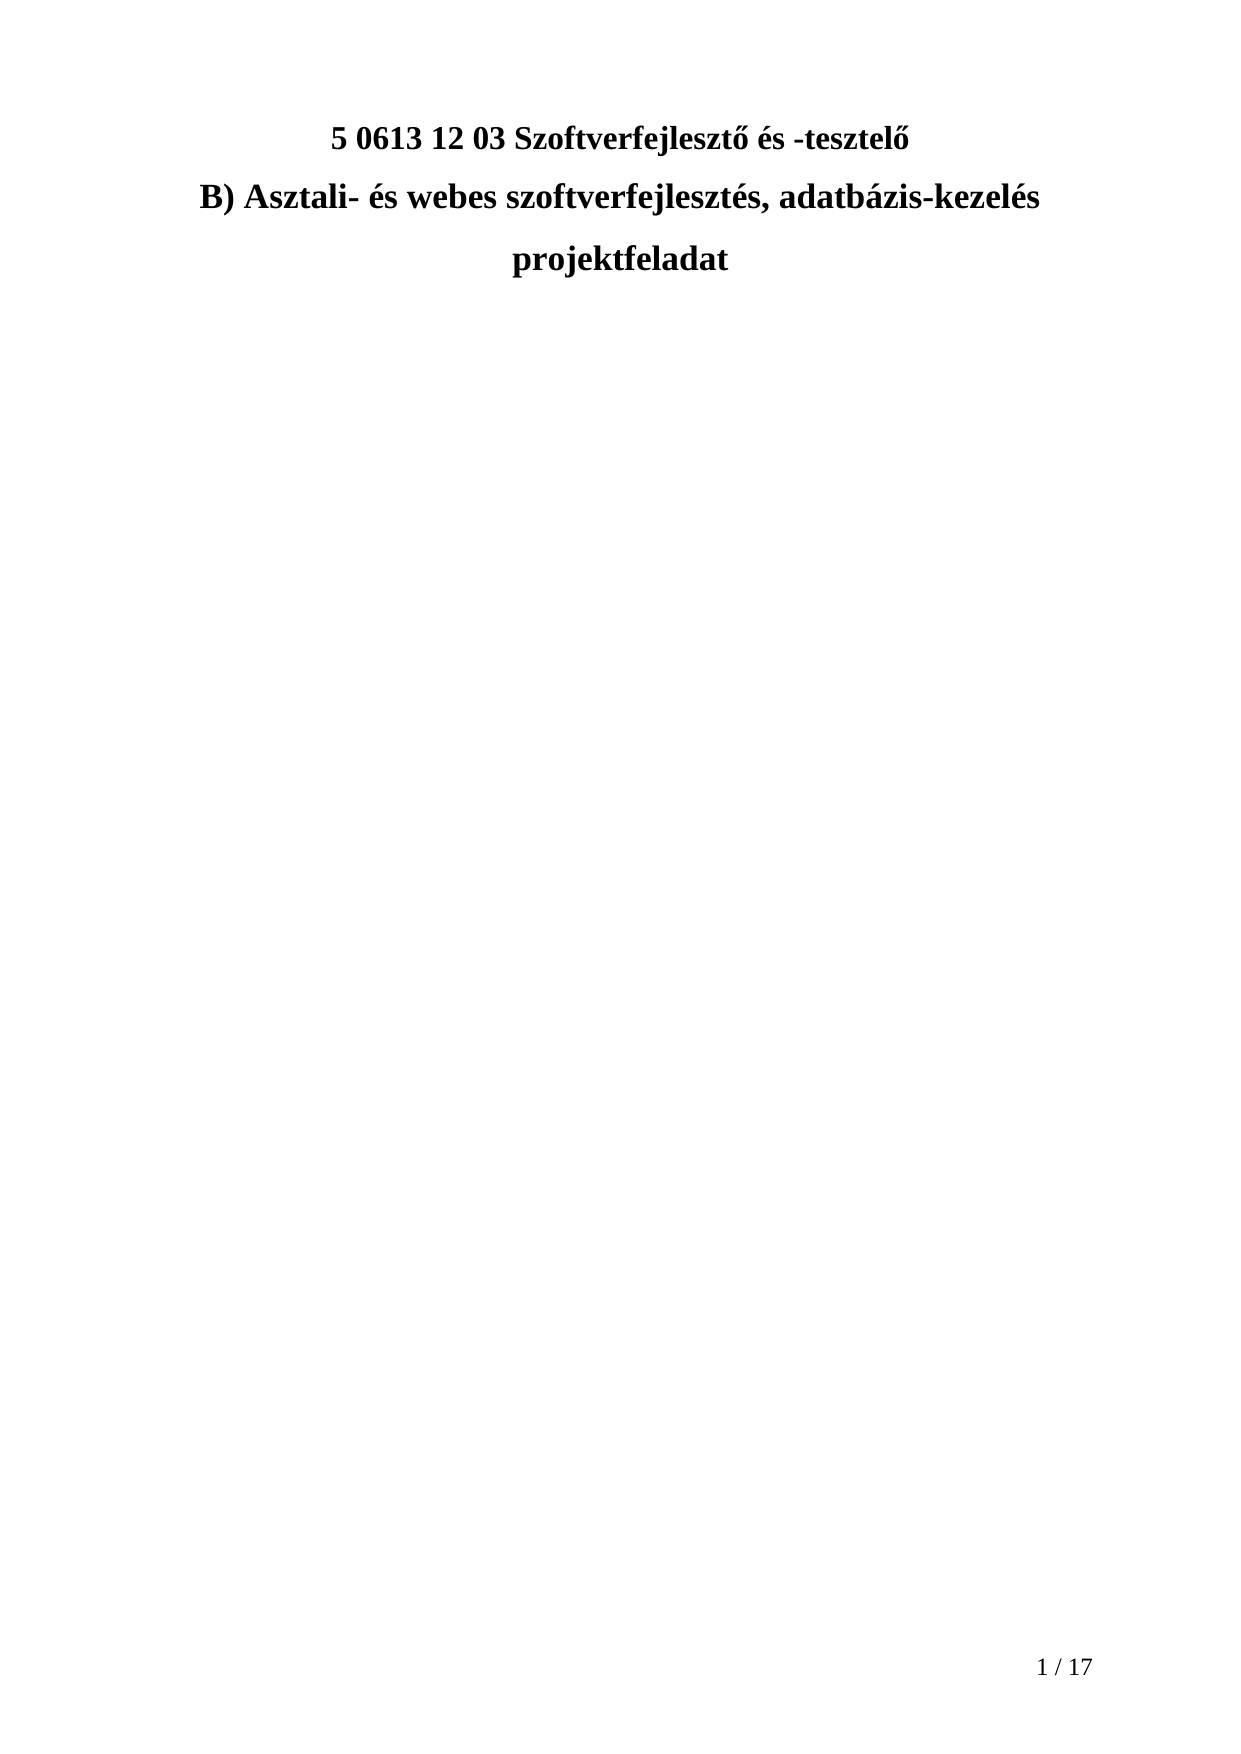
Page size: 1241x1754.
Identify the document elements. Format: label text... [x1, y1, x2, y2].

text 5 0613 12 03 Szoftverfejlesztő és -tesztelő [148, 118, 1092, 157]
text B) Asztali- és webes szoftverfejlesztés, adatbázis-kezelés projektfeladat [148, 176, 1092, 278]
